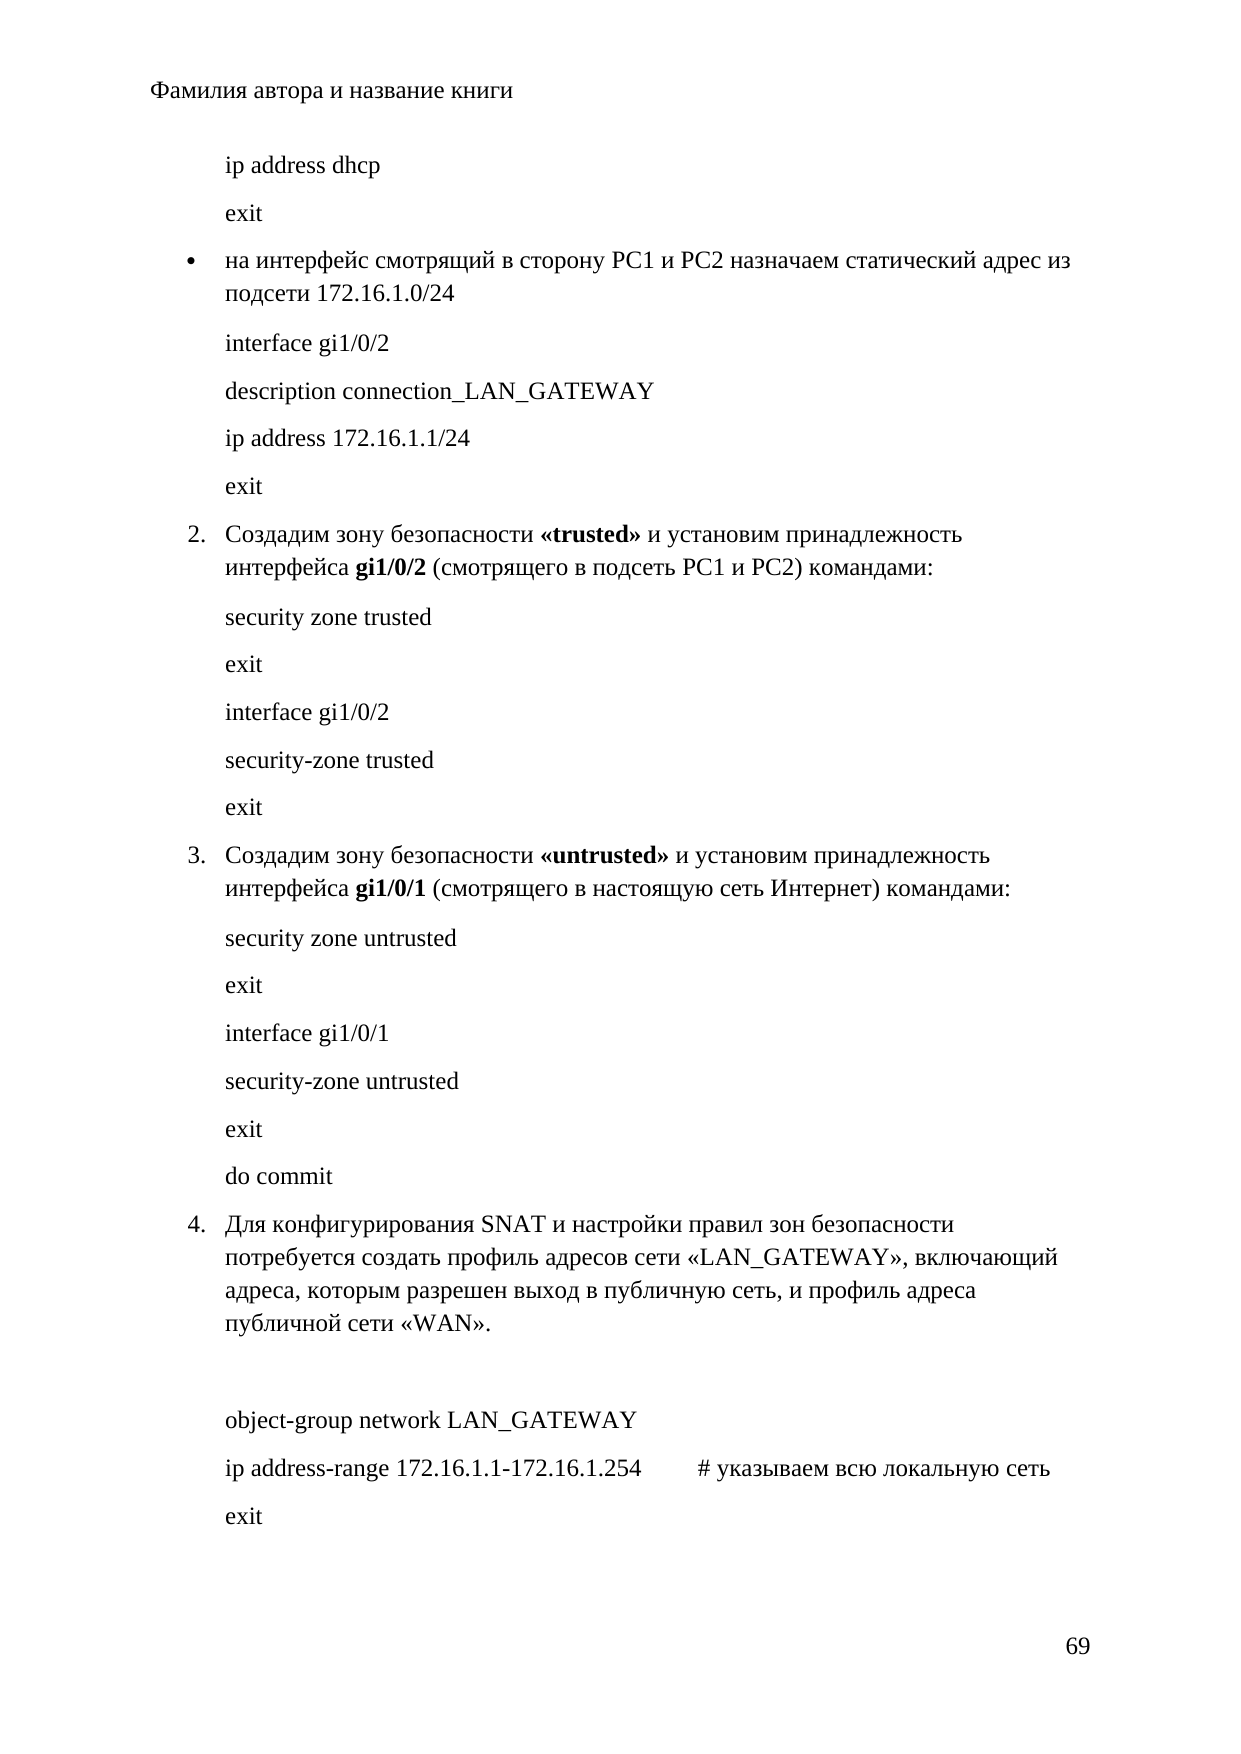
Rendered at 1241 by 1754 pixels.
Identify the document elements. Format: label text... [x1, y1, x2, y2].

text exit [150, 649, 1090, 678]
text ip address dhcp [150, 150, 1090, 179]
text exit [150, 471, 1090, 500]
text exit [150, 792, 1090, 821]
text interface gi1/0/2 [150, 697, 1090, 726]
text exit [150, 198, 1090, 226]
text security-zone trusted [150, 745, 1090, 773]
text exit [150, 971, 1090, 999]
text security zone untrusted [150, 923, 1090, 952]
list Создадим зону безопасности «untrusted» и установим принадлежность интерфейса gi1/0/1 (смотрящего в настоящую сеть Интернет) командами: [187, 840, 1090, 902]
list на интерфейс смотрящий в сторону PC1 и PC2 назначаем статический адрес из подсети 172.16.1.0/24 [187, 245, 1090, 307]
text ip address-range 172.16.1.1-172.16.1.254 # указываем всю локальную сеть [150, 1453, 1090, 1482]
text security-zone untrusted [150, 1066, 1090, 1095]
list Для конфигурирования SNAT и настройки правил зон безопасности потребуется создать профиль адресов сети «LAN_GATEWAY», включающий адреса, которым разрешен выход в публичную сеть, и профиль адреса публичной сети «WAN». [187, 1209, 1090, 1337]
text interface gi1/0/1 [150, 1018, 1090, 1047]
text exit [150, 1114, 1090, 1142]
list Создадим зону безопасности «trusted» и установим принадлежность интерфейса gi1/0/2 (смотрящего в подсеть PC1 и PC2) командами: [187, 519, 1090, 581]
text object-group network LAN_GATEWAY [150, 1406, 1090, 1434]
text security zone trusted [150, 602, 1090, 630]
text interface gi1/0/2 [150, 328, 1090, 357]
text do commit [150, 1161, 1090, 1190]
text description connection_LAN_GATEWAY [150, 376, 1090, 404]
text ip address 172.16.1.1/24 [150, 423, 1090, 452]
text exit [150, 1501, 1090, 1530]
